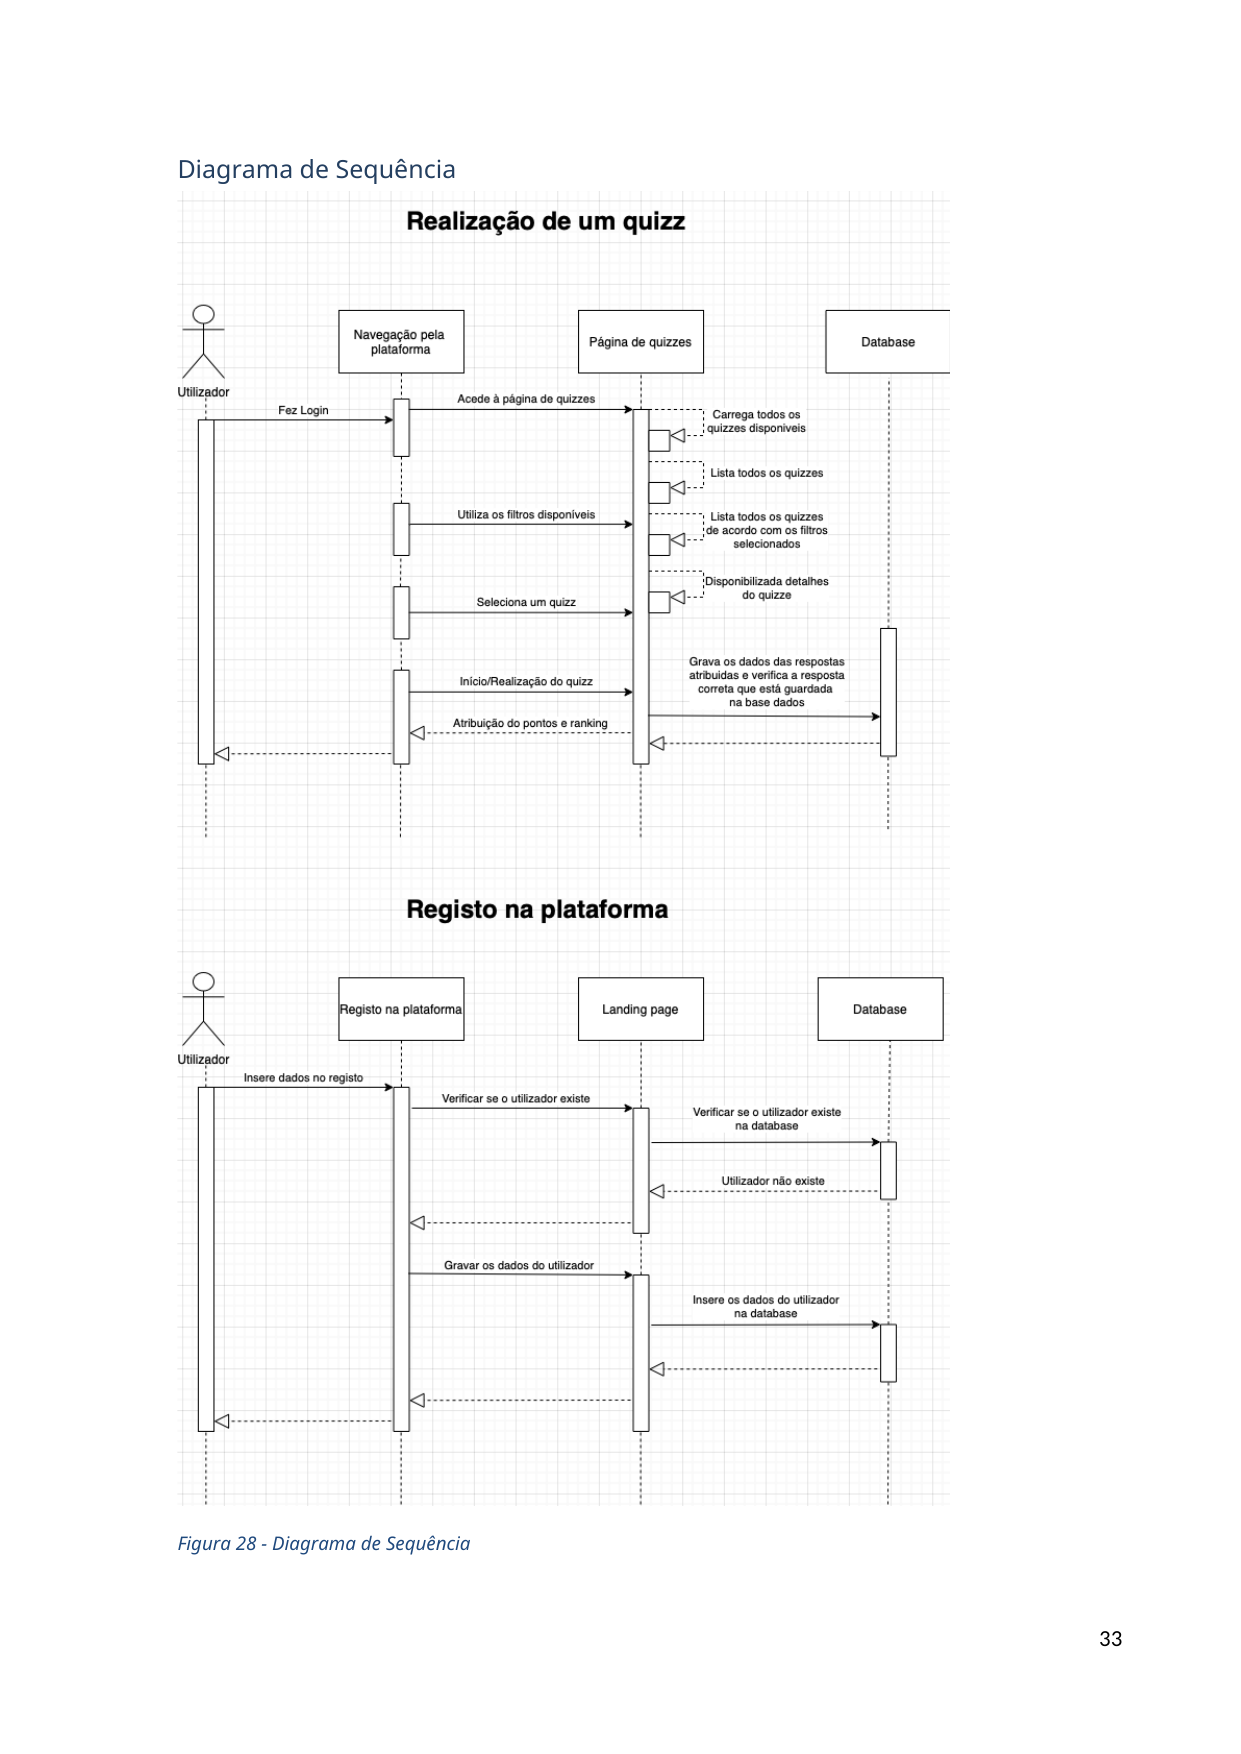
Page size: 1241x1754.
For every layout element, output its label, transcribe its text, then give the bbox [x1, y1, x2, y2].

picture [177, 191, 950, 1506]
text Figura 28 - Diagrama de Sequência [177, 1531, 1122, 1556]
subtitle Diagrama de Sequência [177, 152, 1122, 186]
